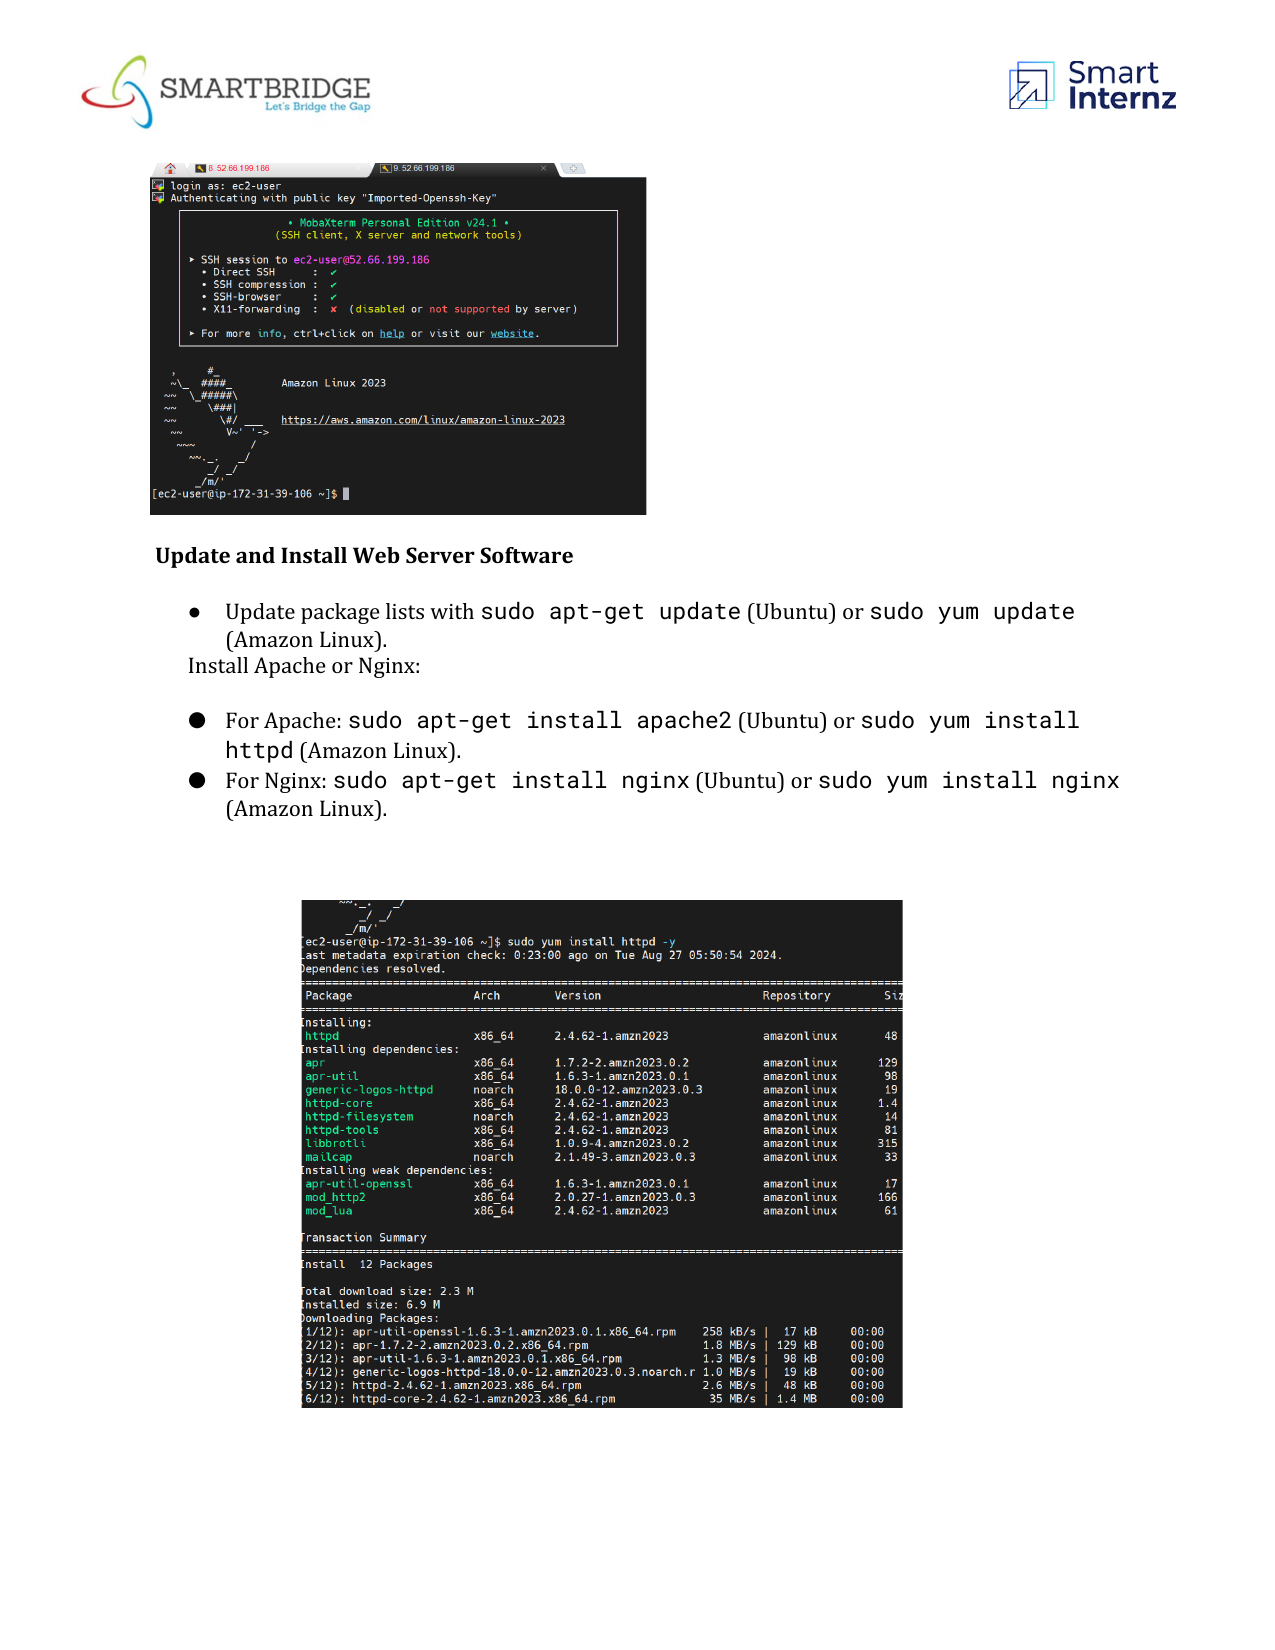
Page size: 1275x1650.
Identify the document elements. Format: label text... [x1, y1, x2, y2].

picture [150, 163, 647, 515]
picture [78, 50, 375, 134]
picture [1004, 61, 1181, 109]
list For Apache: sudo apt-get install apache2 (Ubuntu) or sudo yum install httpd (Amazon Linux). [187, 704, 1125, 764]
text Install Apache or Nginx: [187, 652, 1125, 679]
list For Nginx: sudo apt-get install nginx (Ubuntu) or sudo yum install nginx (Amazon Linux). [187, 764, 1125, 822]
picture [301, 900, 903, 1408]
text Update and Install Web Server Software [150, 541, 1125, 568]
list Update package lists with sudo apt-get update (Ubuntu) or sudo yum update (Amazon Linux). [187, 595, 1125, 652]
